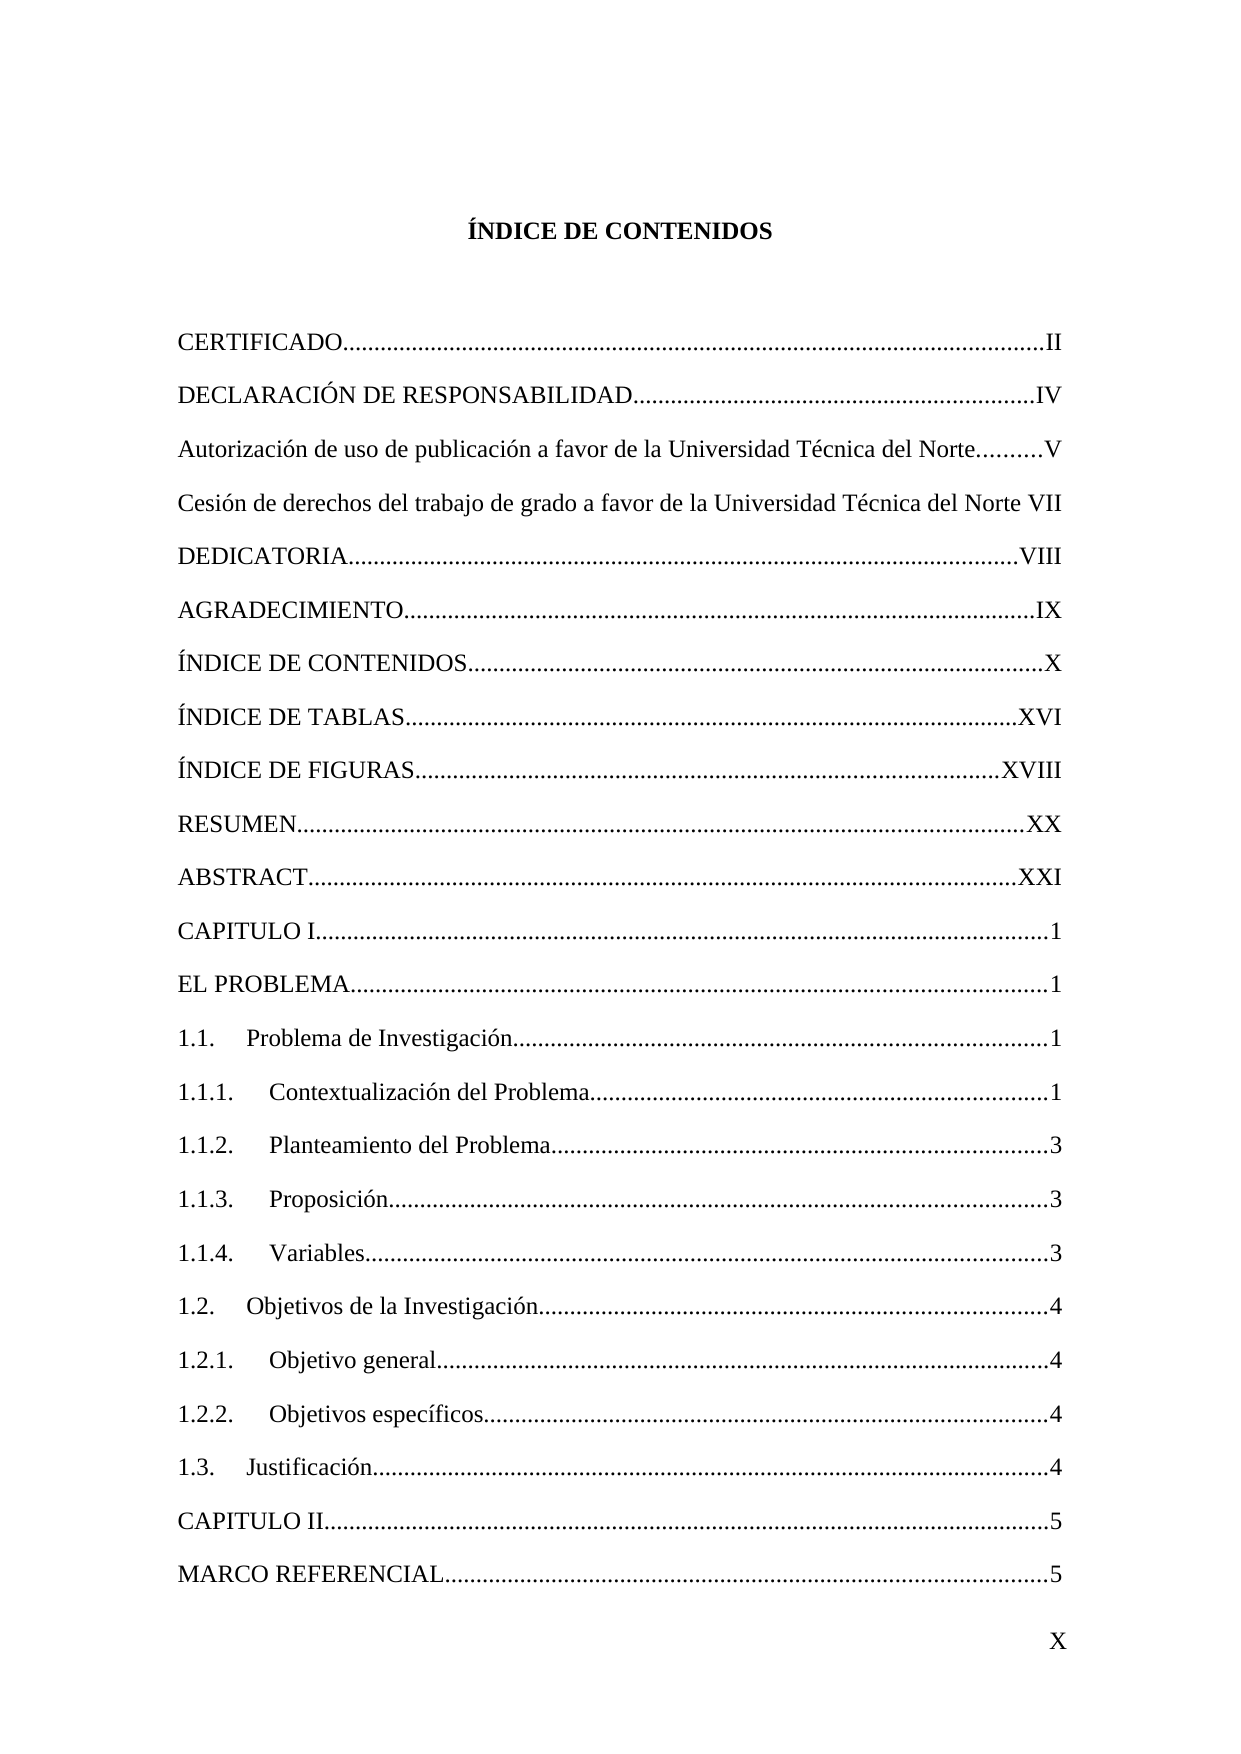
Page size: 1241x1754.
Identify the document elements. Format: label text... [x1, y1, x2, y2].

subtitle ÍNDICE DE CONTENIDOS [177, 216, 1063, 244]
